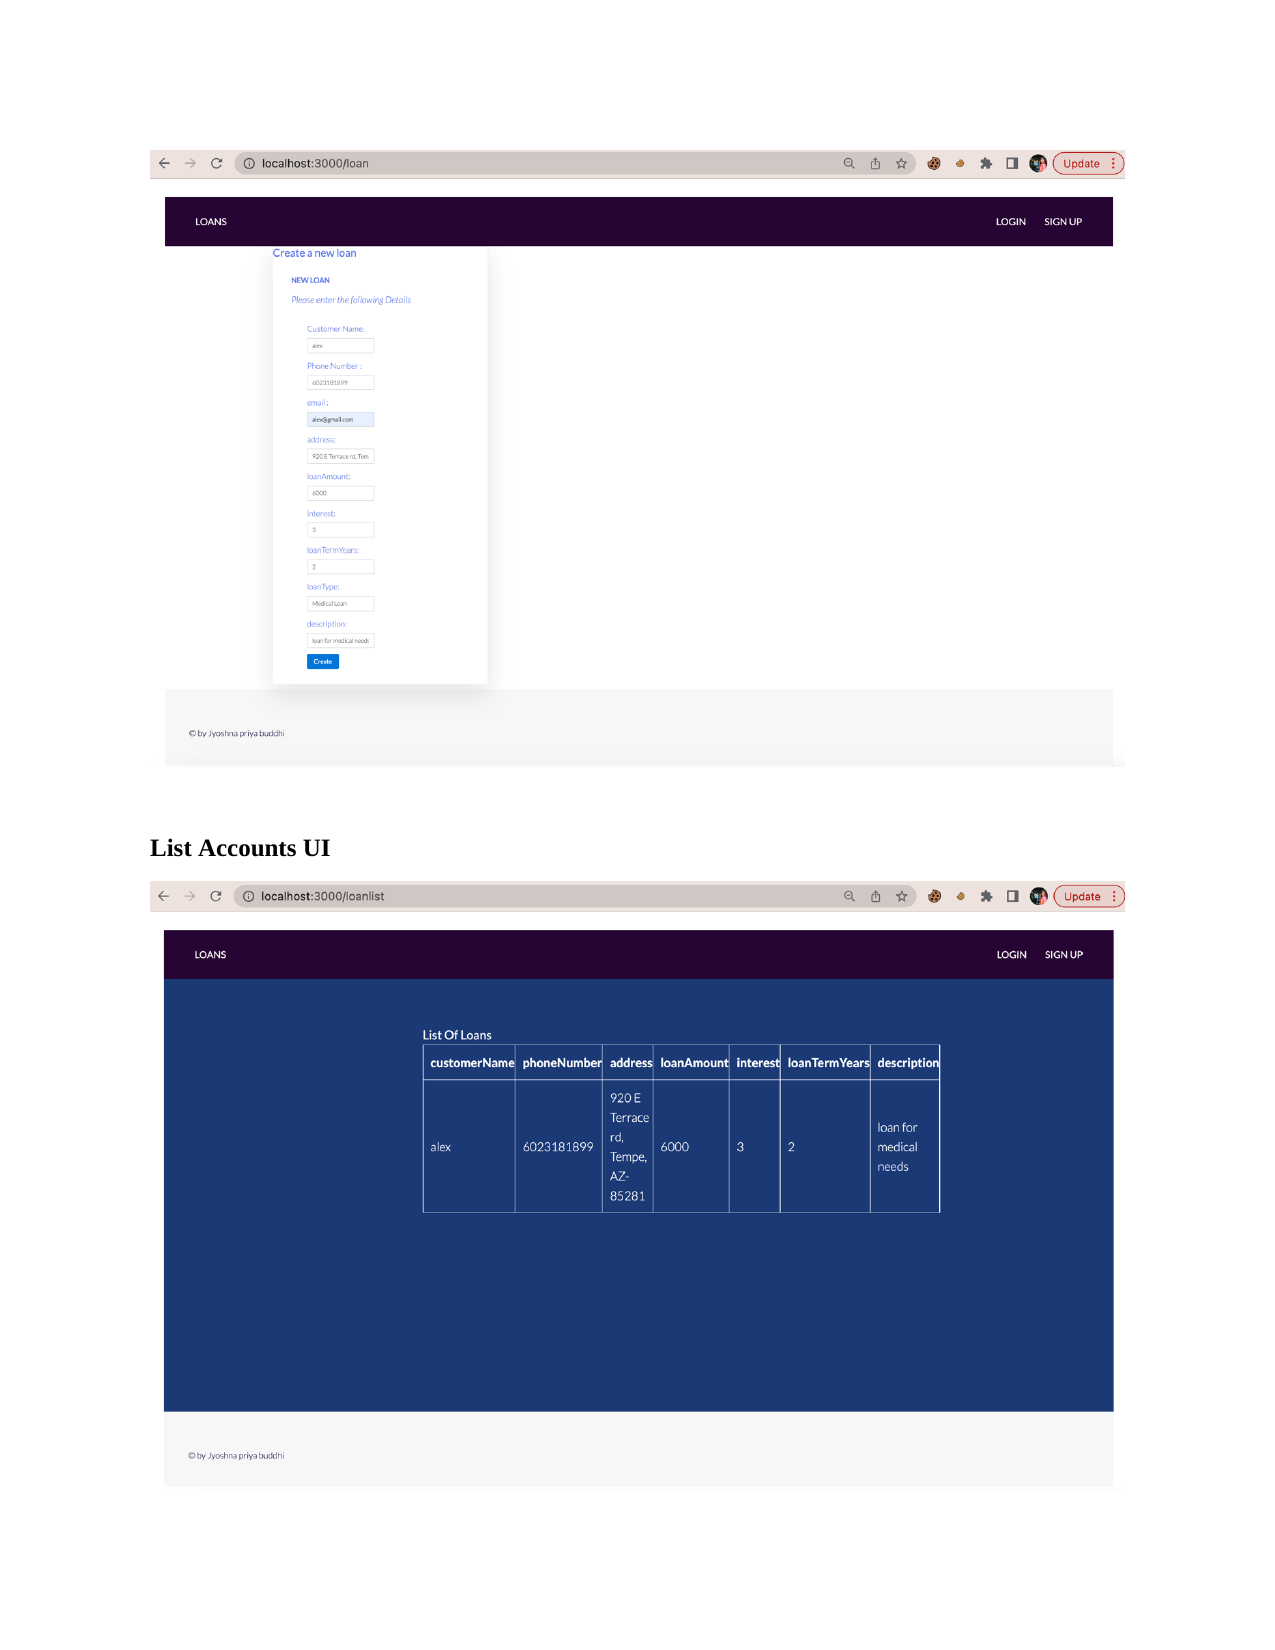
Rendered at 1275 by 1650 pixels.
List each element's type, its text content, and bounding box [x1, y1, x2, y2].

text List Accounts UI [150, 833, 1125, 862]
picture [150, 881, 1125, 1491]
picture [150, 150, 1125, 767]
